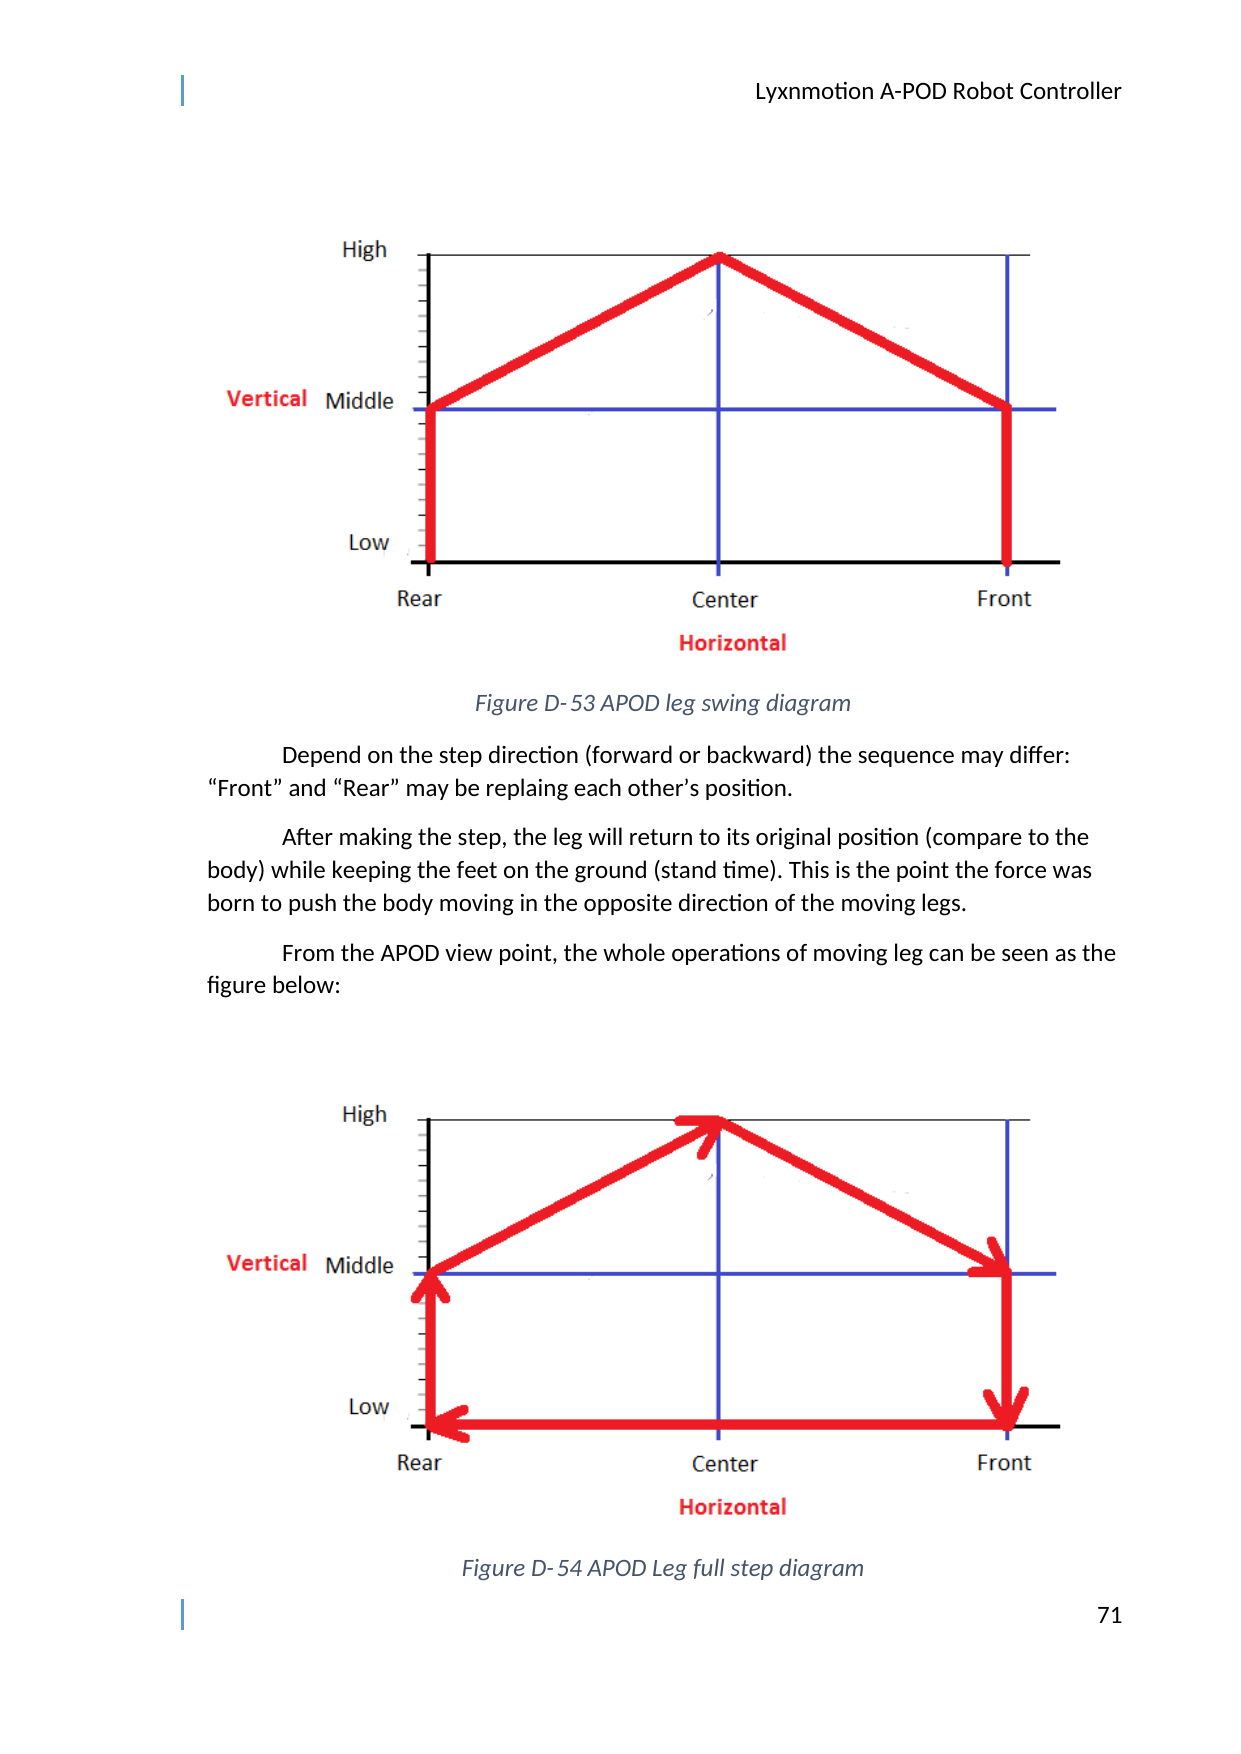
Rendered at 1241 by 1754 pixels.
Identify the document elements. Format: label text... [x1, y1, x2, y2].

picture [206, 154, 1123, 669]
text From the APOD view point, the whole operations of moving leg can be seen as the figure below: [207, 937, 1122, 1000]
text After making the step, the leg will return to its original position (compare to the body) while keeping the feet on the ground (stand time). This is the point the force was born to push the body moving in the opposite direction of the moving legs. [207, 821, 1122, 918]
text Depend on the step direction (forward or backward) the sequence may differ: “Front” and “Rear” may be replaing each other’s position. [207, 739, 1122, 802]
picture [206, 1019, 1123, 1533]
